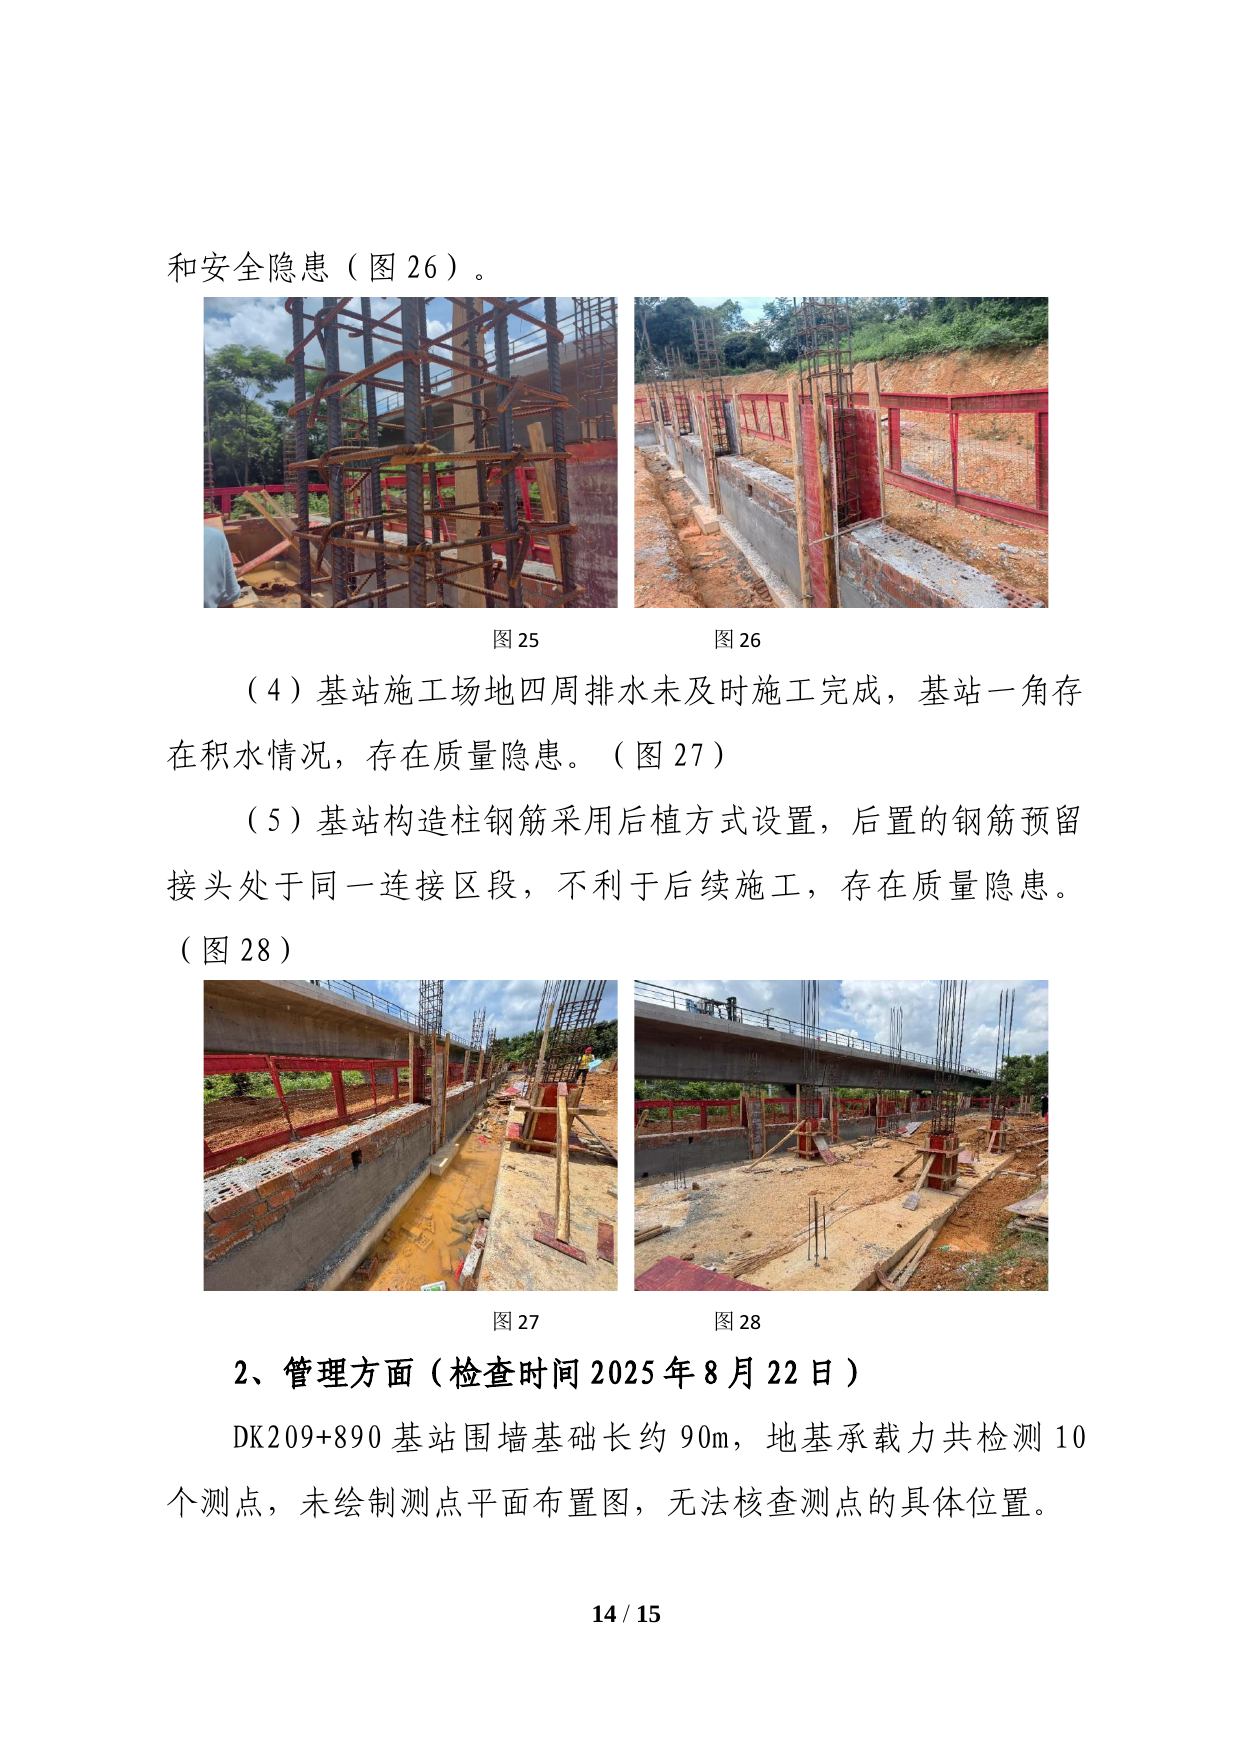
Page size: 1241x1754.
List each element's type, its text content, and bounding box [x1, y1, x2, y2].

text DK209+890基站围墙基础长约90m，地基承载力共检测10个测点，未绘制测点平面布置图，无法核查测点的具体位置。 [165, 1403, 1087, 1533]
picture [203, 297, 618, 608]
text （5）基站构造柱钢筋采用后植方式设置，后置的钢筋预留接头处于同一连接区段，不利于后续施工，存在质量隐患。（图28） [165, 785, 1087, 980]
text 图25 图26 [165, 623, 1087, 655]
picture [634, 980, 1049, 1291]
picture [634, 297, 1049, 608]
picture [203, 980, 618, 1291]
text （4）基站施工场地四周排水未及时施工完成，基站一角存在积水情况，存在质量隐患。（图27） [165, 655, 1087, 785]
text 2、管理方面（检查时间2025年8月22日） [165, 1338, 1087, 1403]
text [165, 233, 1087, 298]
text 图27 图28 [165, 1305, 1087, 1338]
